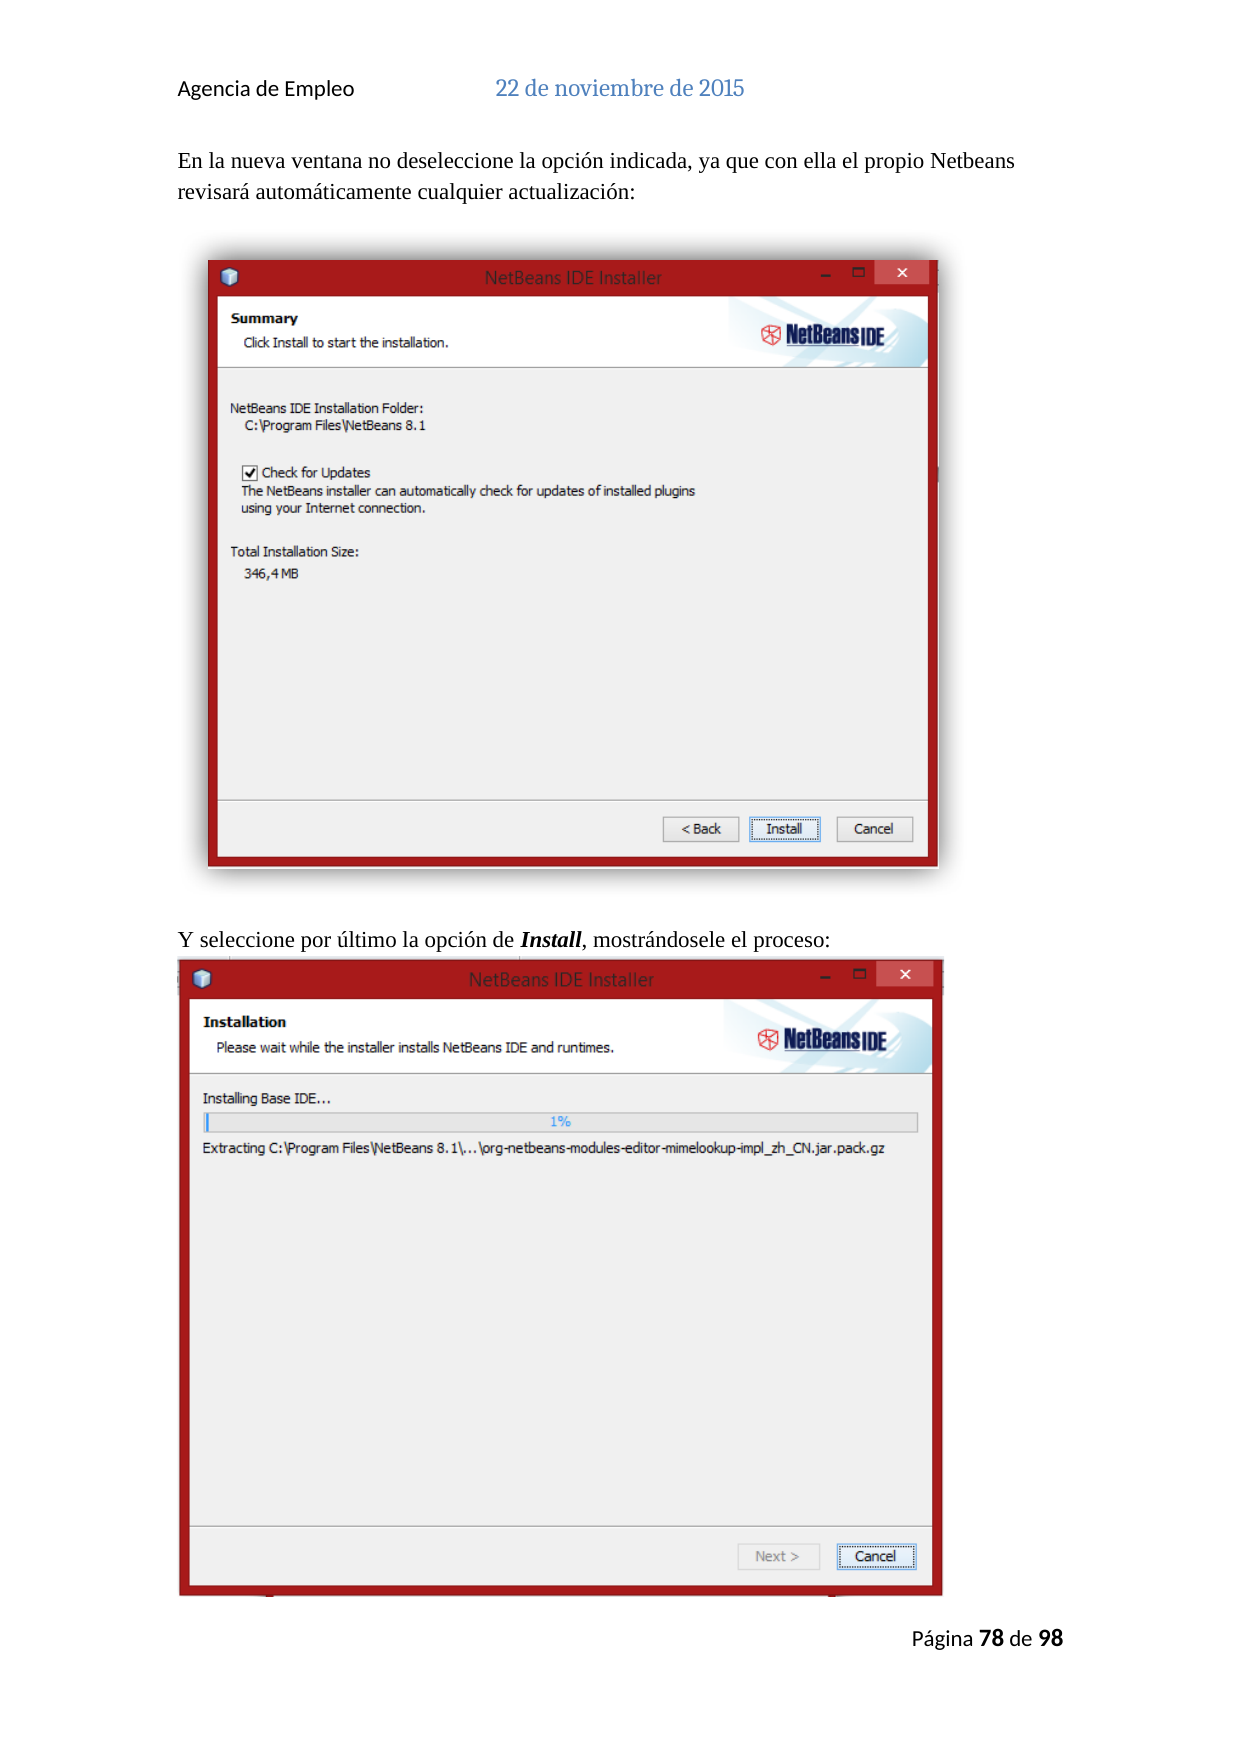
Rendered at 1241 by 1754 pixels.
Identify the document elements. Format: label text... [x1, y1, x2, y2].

picture [208, 260, 939, 869]
picture [177, 956, 945, 1597]
text En la nueva ventana no deseleccione la opción indicada, ya que con ella el propio Netbeans revisará automáticamente cualquier actualización: [177, 148, 1063, 204]
